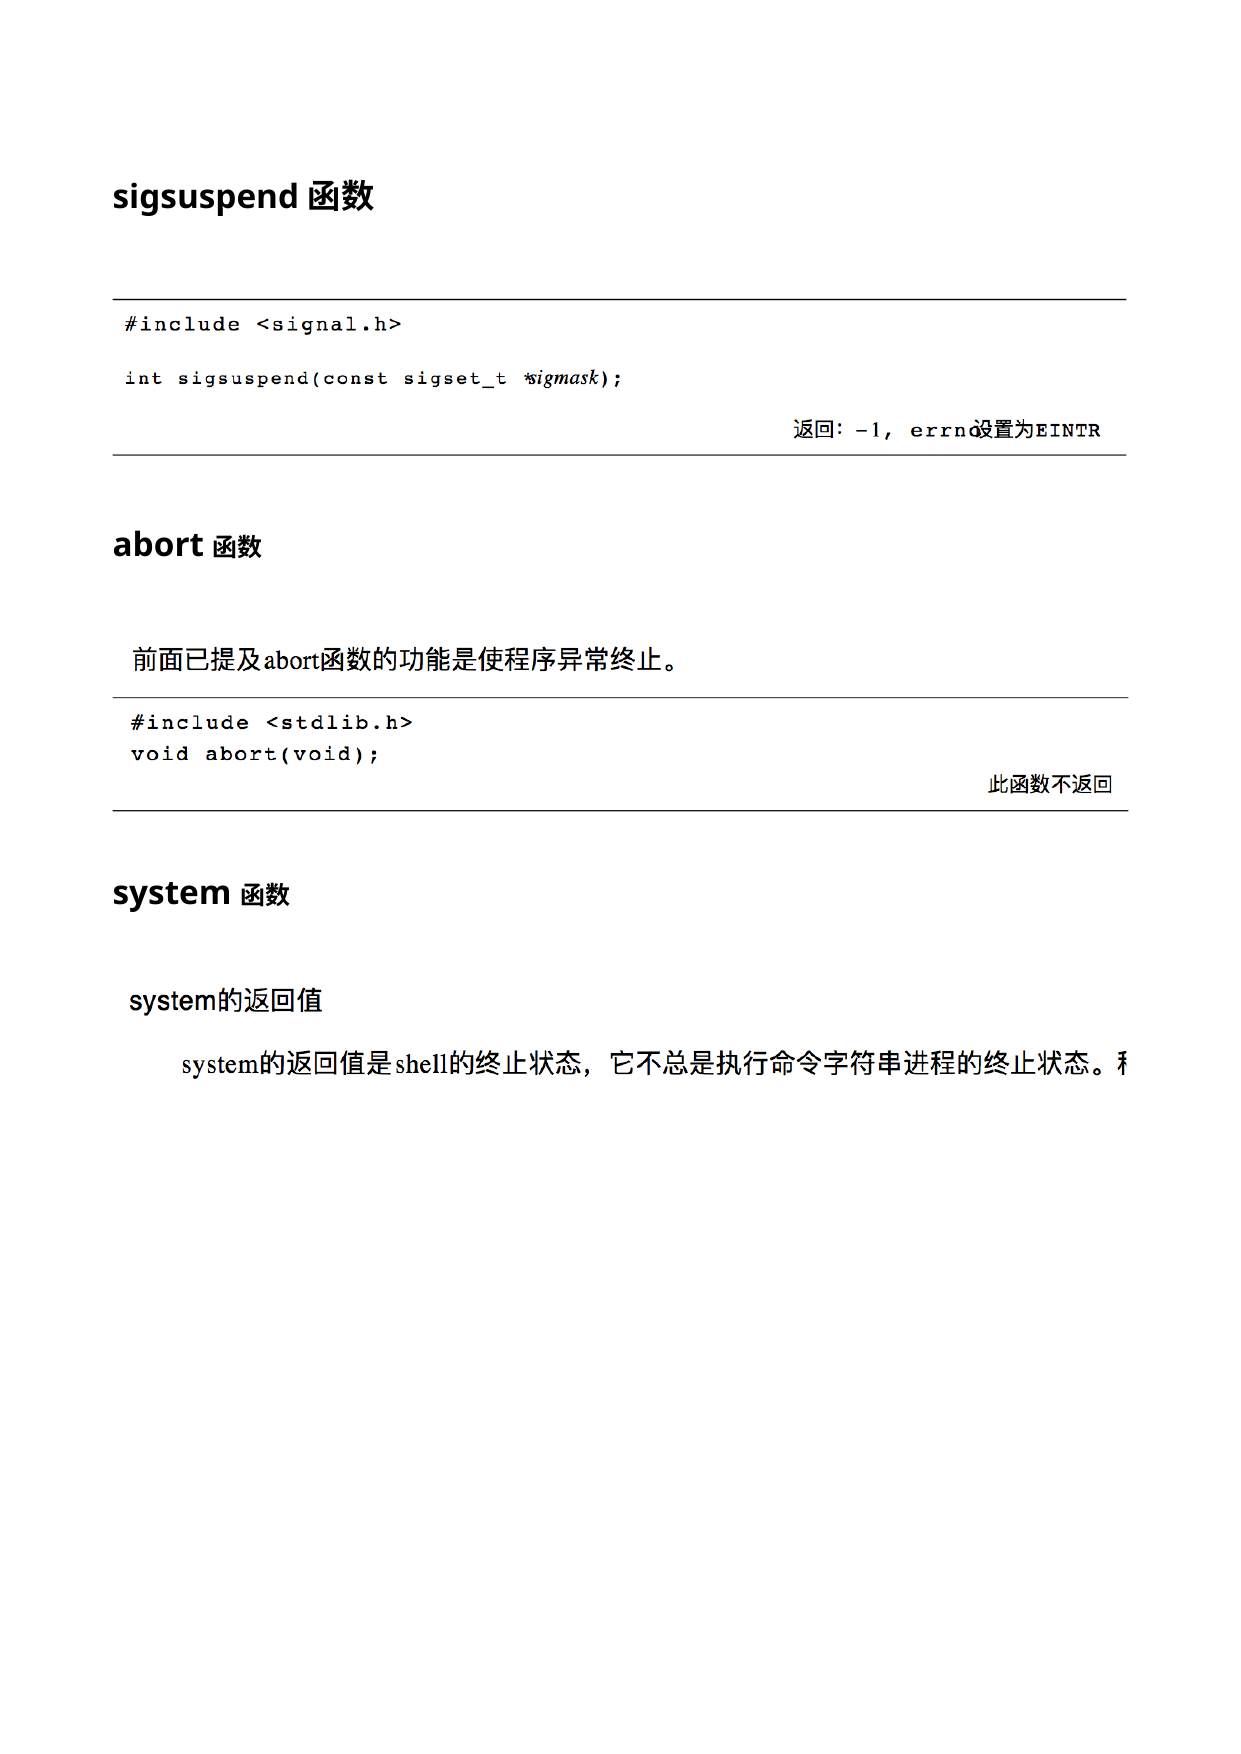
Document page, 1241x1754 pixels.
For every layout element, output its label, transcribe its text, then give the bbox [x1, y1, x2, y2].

picture [112, 983, 1127, 1085]
picture [112, 289, 1127, 478]
subtitle abort 函数 [112, 511, 1128, 576]
picture [112, 636, 1129, 821]
subtitle system 函数 [112, 859, 1128, 924]
subtitle sigsuspend 函数 [112, 162, 1128, 227]
